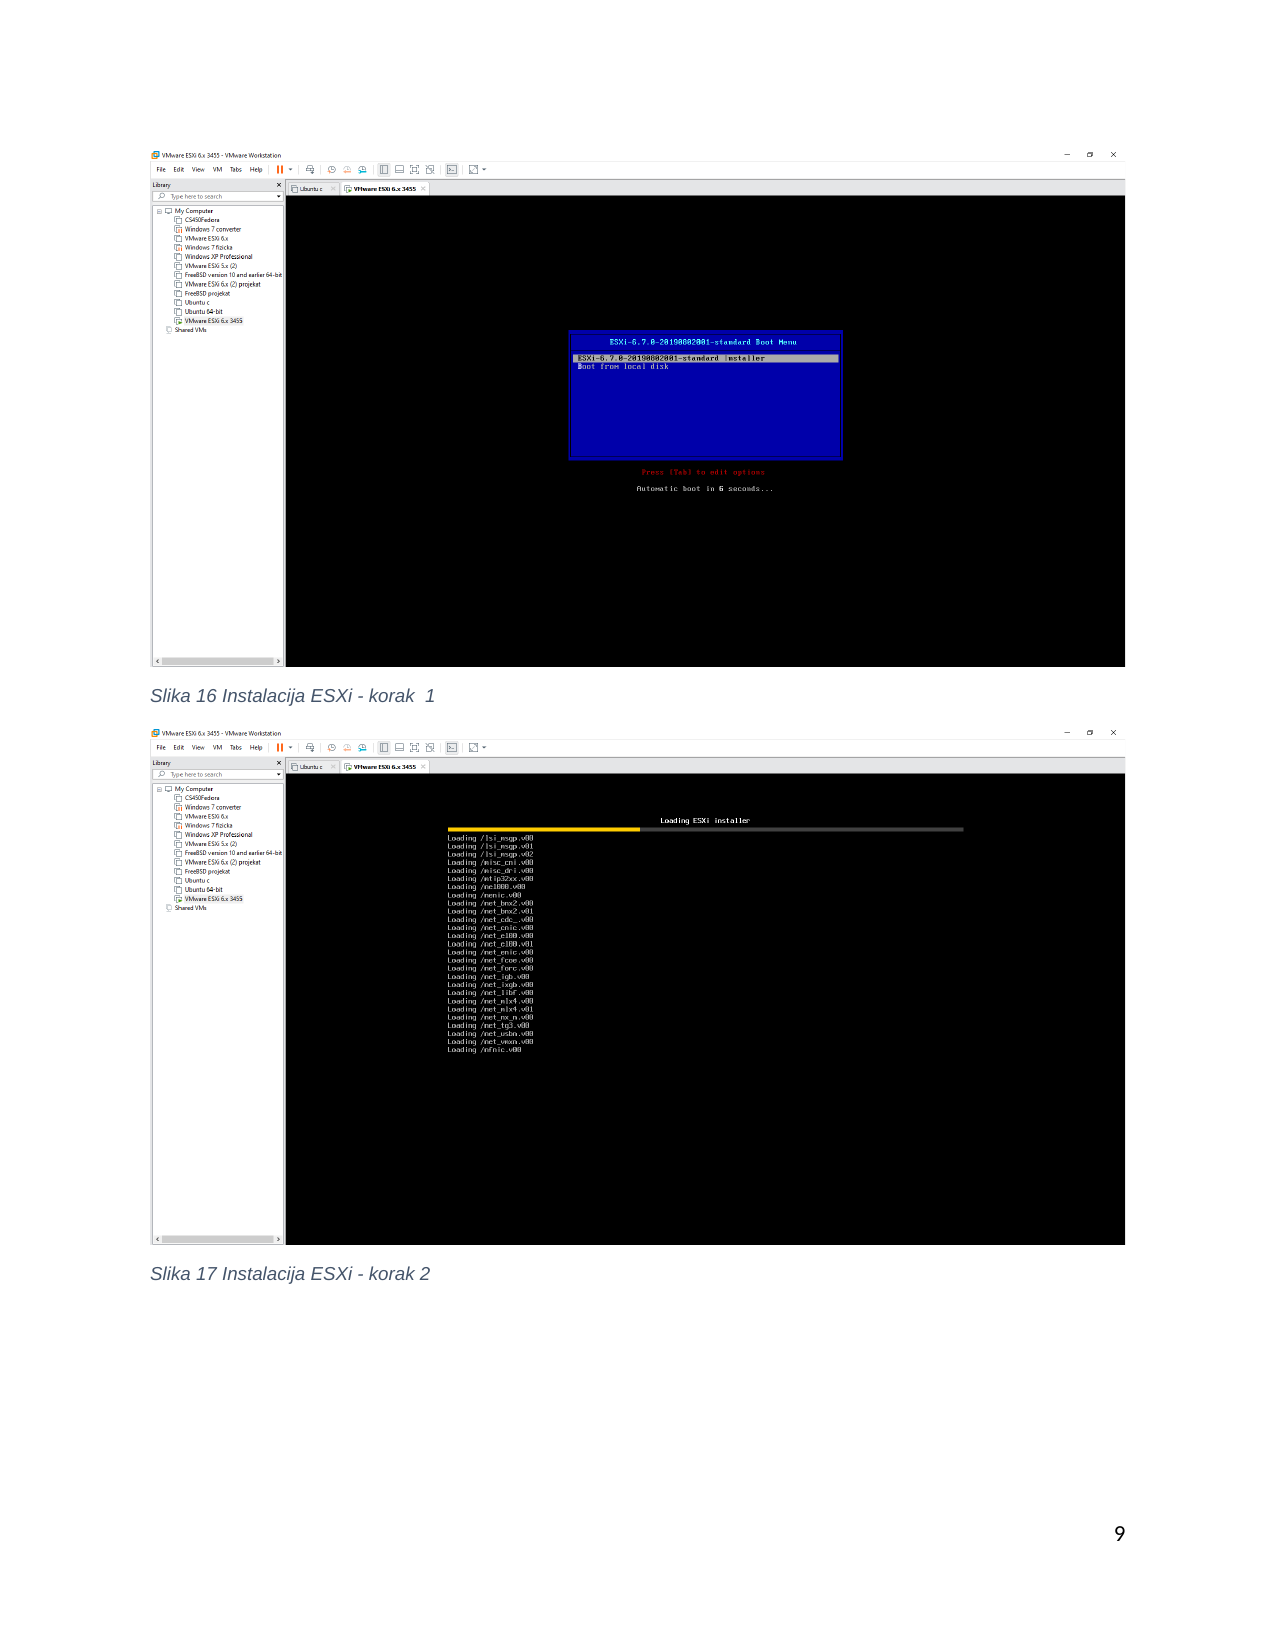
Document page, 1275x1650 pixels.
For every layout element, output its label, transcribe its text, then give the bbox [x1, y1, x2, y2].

picture [150, 150, 1125, 667]
text Slika 17 Instalacija ESXi - korak 2 [150, 1263, 1125, 1284]
picture [150, 727, 1125, 1245]
text Slika 16 Instalacija ESXi - korak 1 [150, 685, 1125, 707]
